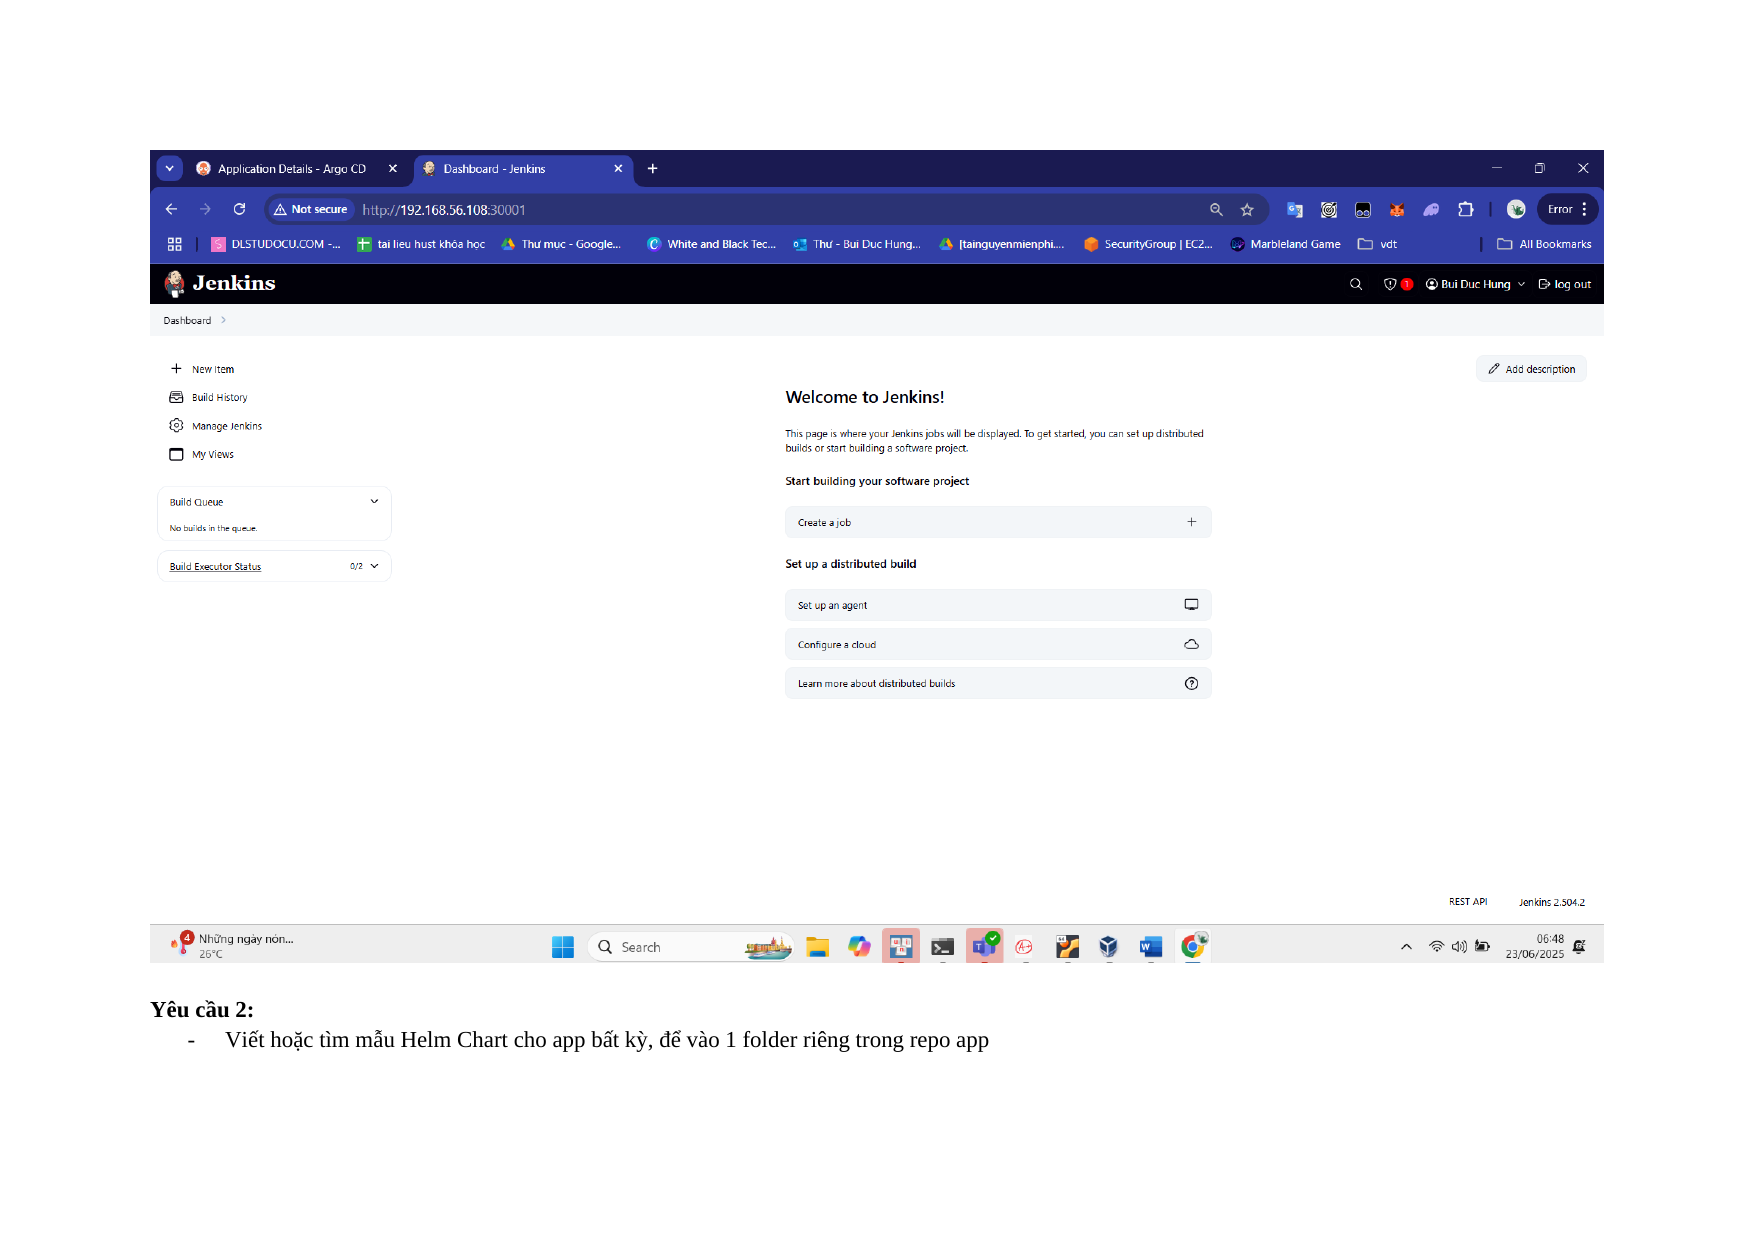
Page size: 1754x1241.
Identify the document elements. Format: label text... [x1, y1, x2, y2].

list Viết hoặc tìm mẫu Helm Chart cho app bất kỳ, để vào 1 folder riêng trong repo app [187, 1026, 1604, 1053]
picture [150, 150, 1604, 963]
text Yêu cầu 2: [150, 996, 1604, 1023]
